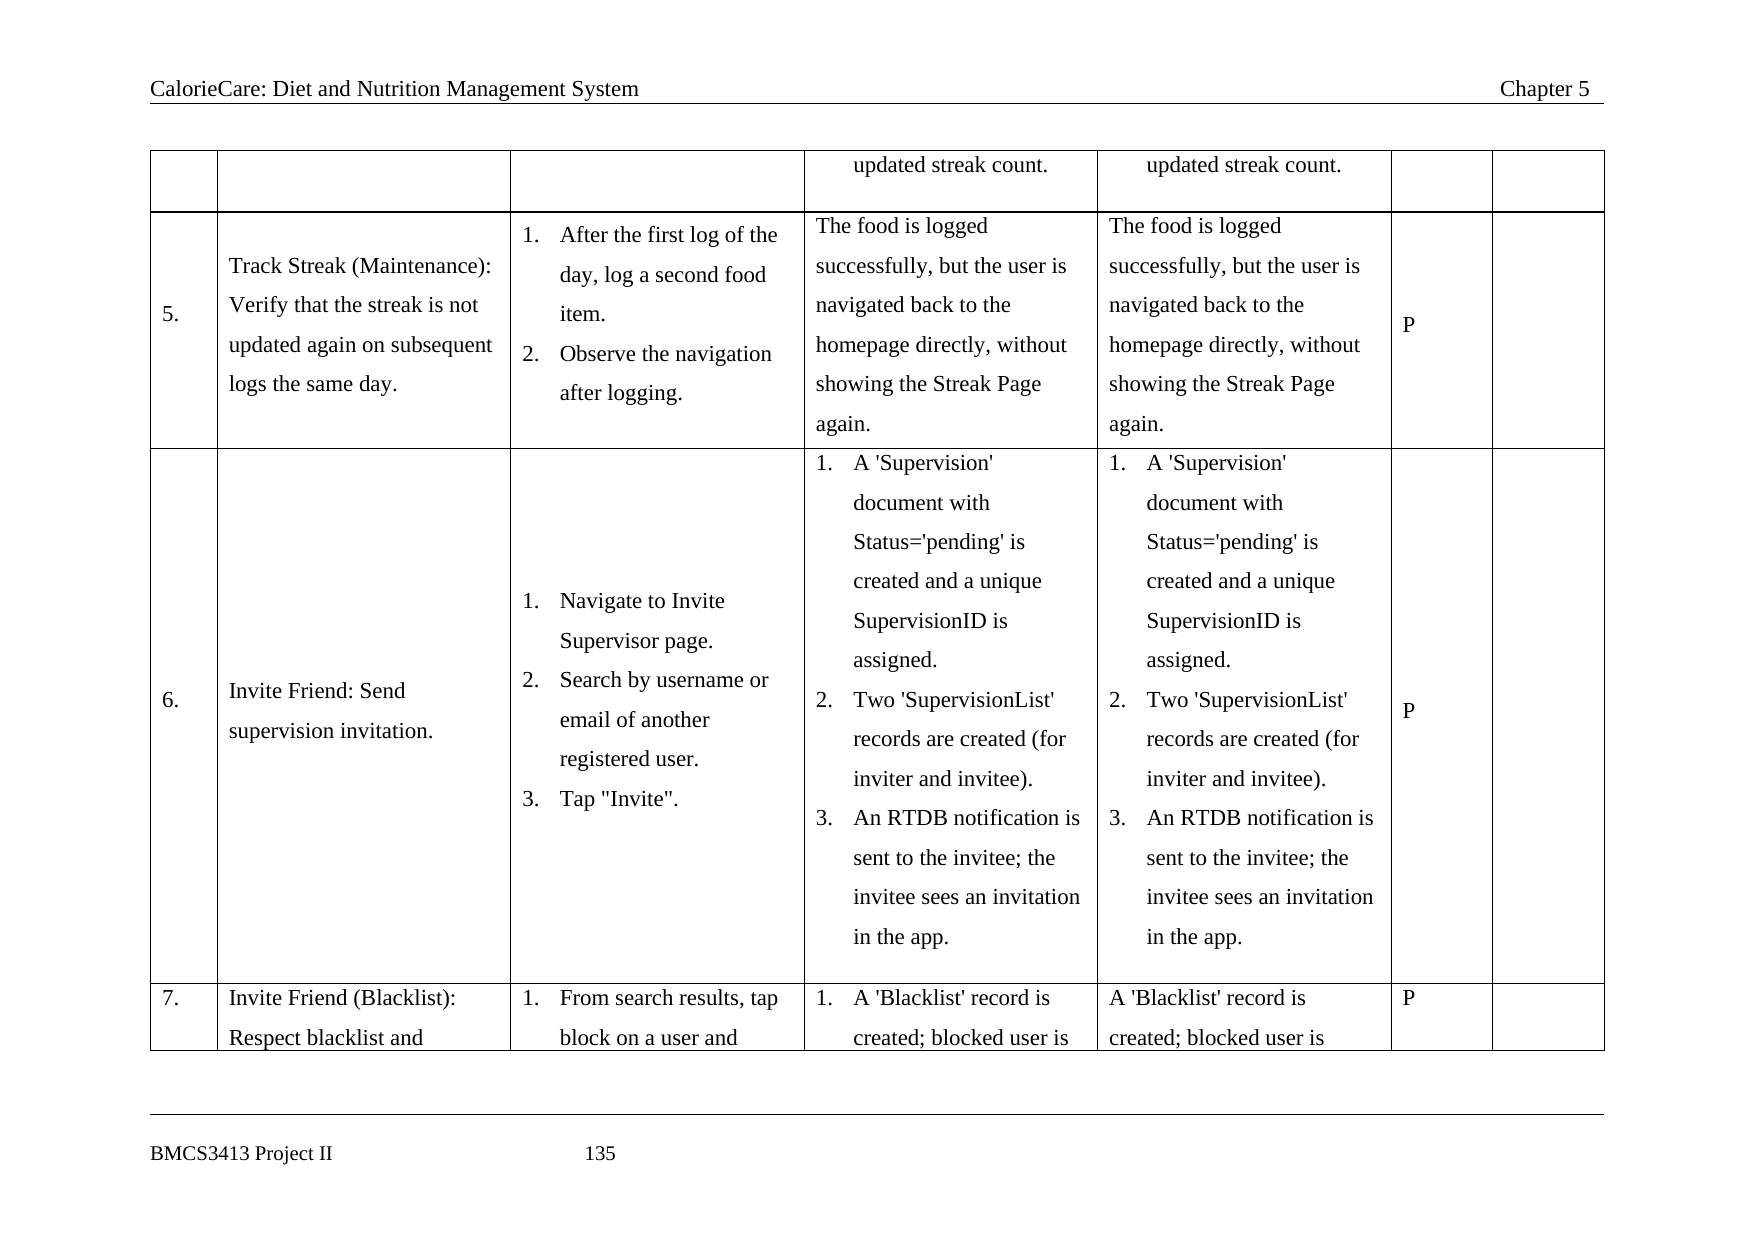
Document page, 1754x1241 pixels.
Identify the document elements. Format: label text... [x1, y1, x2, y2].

table_cell [1493, 213, 1604, 448]
table_cell [1493, 449, 1604, 983]
table_cell A 'Supervision' document with Status='pending' is created and a unique SupervisionID is assigned. Two 'SupervisionList' records are created (for inviter and invitee). An RTDB notification is sent to the invitee; the invitee sees an invitation in the app. [1098, 449, 1391, 983]
table_cell [151, 984, 217, 1050]
table_cell [1493, 984, 1604, 1050]
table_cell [1098, 151, 1391, 211]
table_cell Navigate to Invite Supervisor page. Search by username or email of another registered user. Tap "Invite". [511, 449, 804, 983]
table_cell After the first log of the day, log a second food item. Observe the navigation after logging. [511, 213, 804, 448]
table_cell [151, 213, 217, 448]
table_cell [805, 984, 1097, 1050]
table_cell A 'Supervision' document with Status='pending' is created and a unique SupervisionID is assigned. Two 'SupervisionList' records are created (for inviter and invitee). An RTDB notification is sent to the invitee; the invitee sees an invitation in the app. [805, 449, 1097, 983]
table_cell [151, 151, 217, 211]
table_cell P [1392, 213, 1492, 448]
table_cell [218, 151, 510, 211]
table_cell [218, 984, 510, 1050]
table_cell The food is logged successfully, but the user is navigated back to the homepage directly, without showing the Streak Page again. [1098, 213, 1391, 448]
table_cell [151, 449, 217, 983]
table_cell Track Streak (Maintenance): Verify that the streak is not updated again on subsequent logs the same day. [218, 213, 510, 448]
table_cell Invite Friend: Send supervision invitation. [218, 449, 510, 983]
table_cell The food is logged successfully, but the user is navigated back to the homepage directly, without showing the Streak Page again. [805, 213, 1097, 448]
table_cell [1493, 151, 1604, 211]
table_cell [805, 151, 1097, 211]
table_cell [511, 151, 804, 211]
table_cell P [1392, 151, 1492, 211]
table_cell P [1392, 984, 1492, 1050]
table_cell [1098, 984, 1391, 1050]
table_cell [511, 984, 804, 1050]
table_cell P [1392, 449, 1492, 983]
